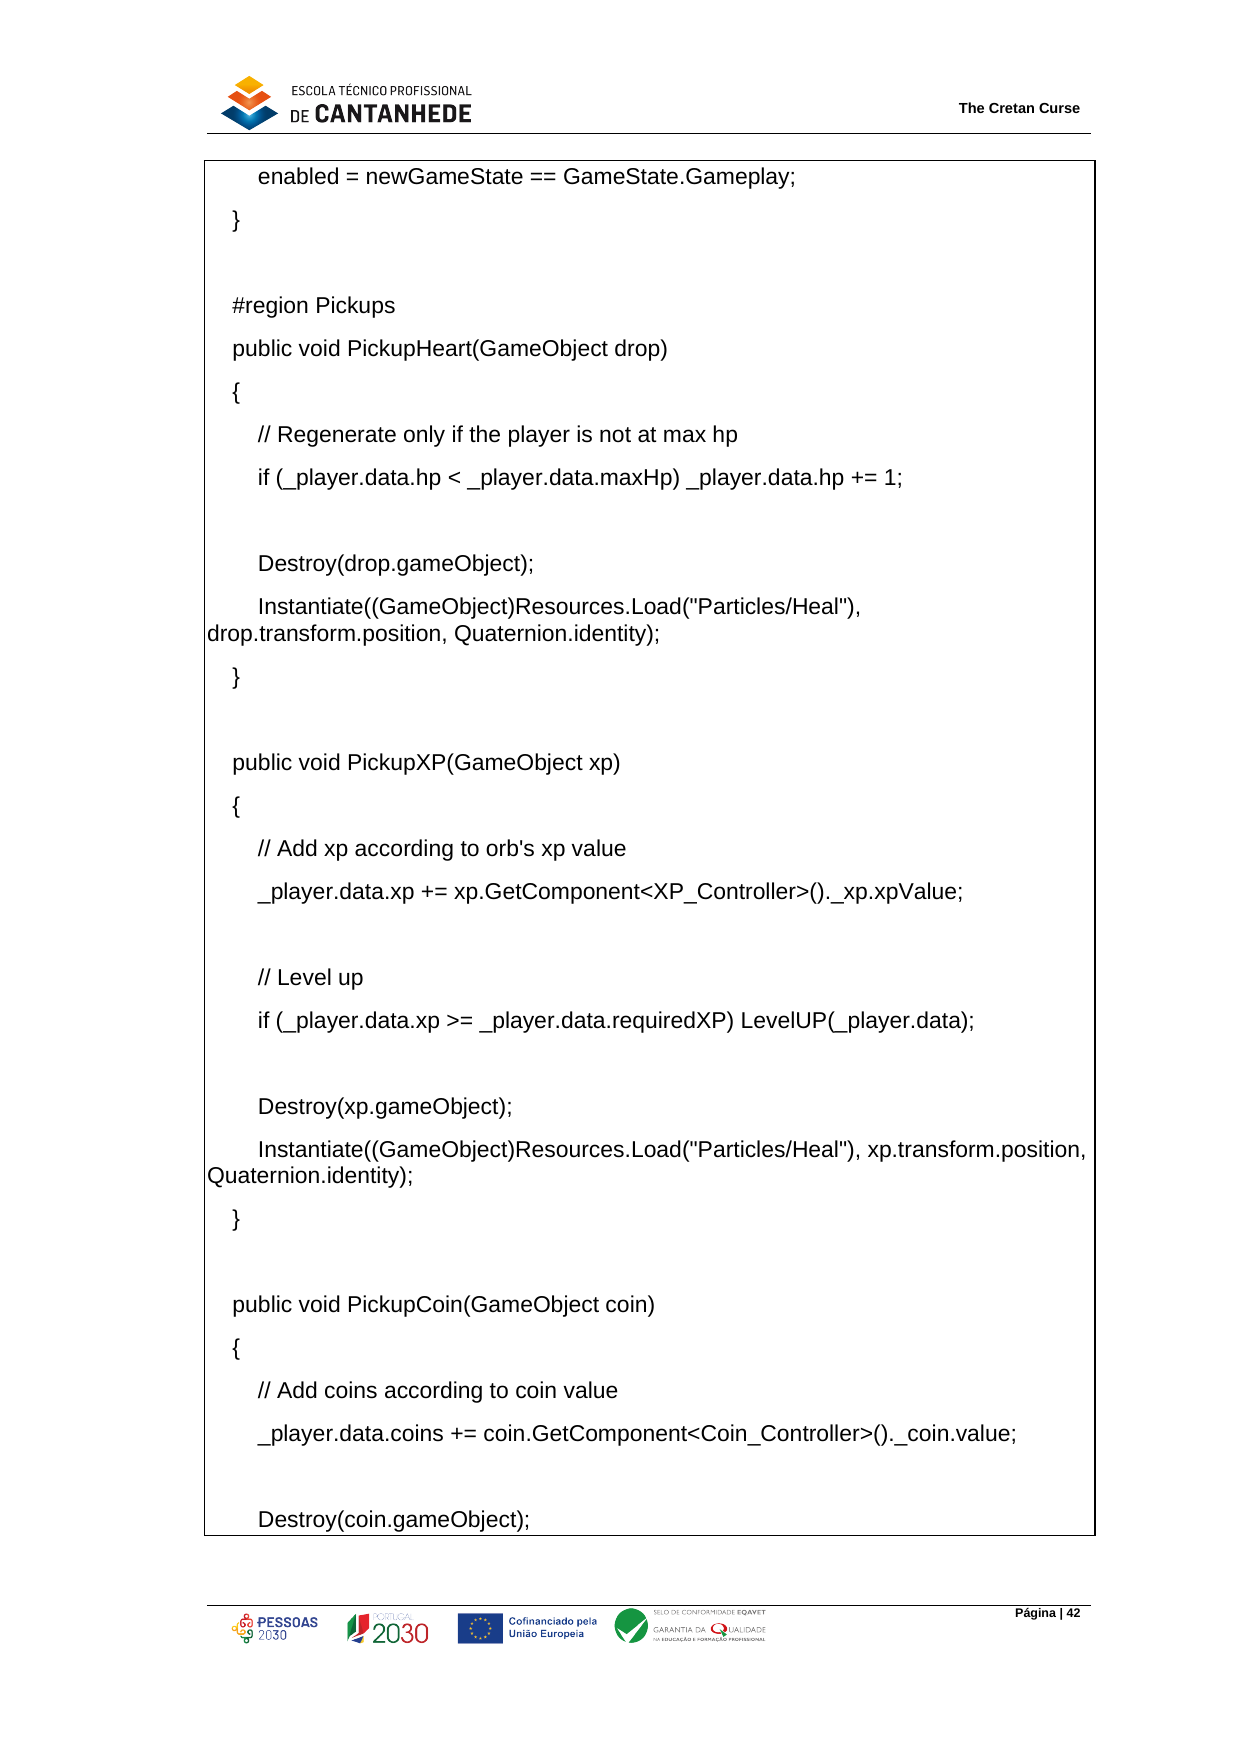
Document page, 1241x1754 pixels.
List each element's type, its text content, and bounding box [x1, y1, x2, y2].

text if (_player.data.xp >= _player.data.requiredXP) LevelUP(_player.data); [205, 1004, 1094, 1033]
text public void PickupXP(GameObject xp) [205, 746, 1094, 775]
text public void PickupCoin(GameObject coin) [205, 1288, 1094, 1318]
text enabled = newGameState == GameState.Gameplay; [205, 161, 1094, 189]
text // Add coins according to coin value [205, 1374, 1094, 1404]
text if (_player.data.hp < _player.data.maxHp) _player.data.hp += 1; [205, 461, 1094, 491]
text { [205, 1331, 1094, 1361]
text { [205, 375, 1094, 404]
picture [218, 73, 475, 133]
text { [205, 789, 1094, 818]
text _player.data.xp += xp.GetComponent<XP_Controller>()._xp.xpValue; [205, 875, 1094, 904]
text #region Pickups [205, 289, 1094, 318]
text } [205, 1202, 1094, 1232]
text _player.data.coins += coin.GetComponent<Coin_Controller>()._coin.value; [205, 1417, 1094, 1447]
text } [205, 203, 1094, 232]
text // Add xp according to orb's xp value [205, 832, 1094, 861]
text Instantiate((GameObject)Resources.Load("Particles/Heal"), xp.transform.position, Quaternion.identity); [205, 1133, 1094, 1189]
text Instantiate((GameObject)Resources.Load("Particles/Heal"), drop.transform.position, Quaternion.identity); [205, 590, 1094, 646]
text } [205, 659, 1094, 689]
text Destroy(xp.gameObject); [205, 1090, 1094, 1119]
text Destroy(drop.gameObject); [205, 547, 1094, 577]
text // Regenerate only if the player is not at max hp [205, 418, 1094, 448]
text // Level up [205, 961, 1094, 990]
text public void PickupHeart(GameObject drop) [205, 332, 1094, 362]
picture [218, 1606, 608, 1654]
picture [614, 1608, 766, 1643]
text Destroy(coin.gameObject); [205, 1503, 1094, 1535]
